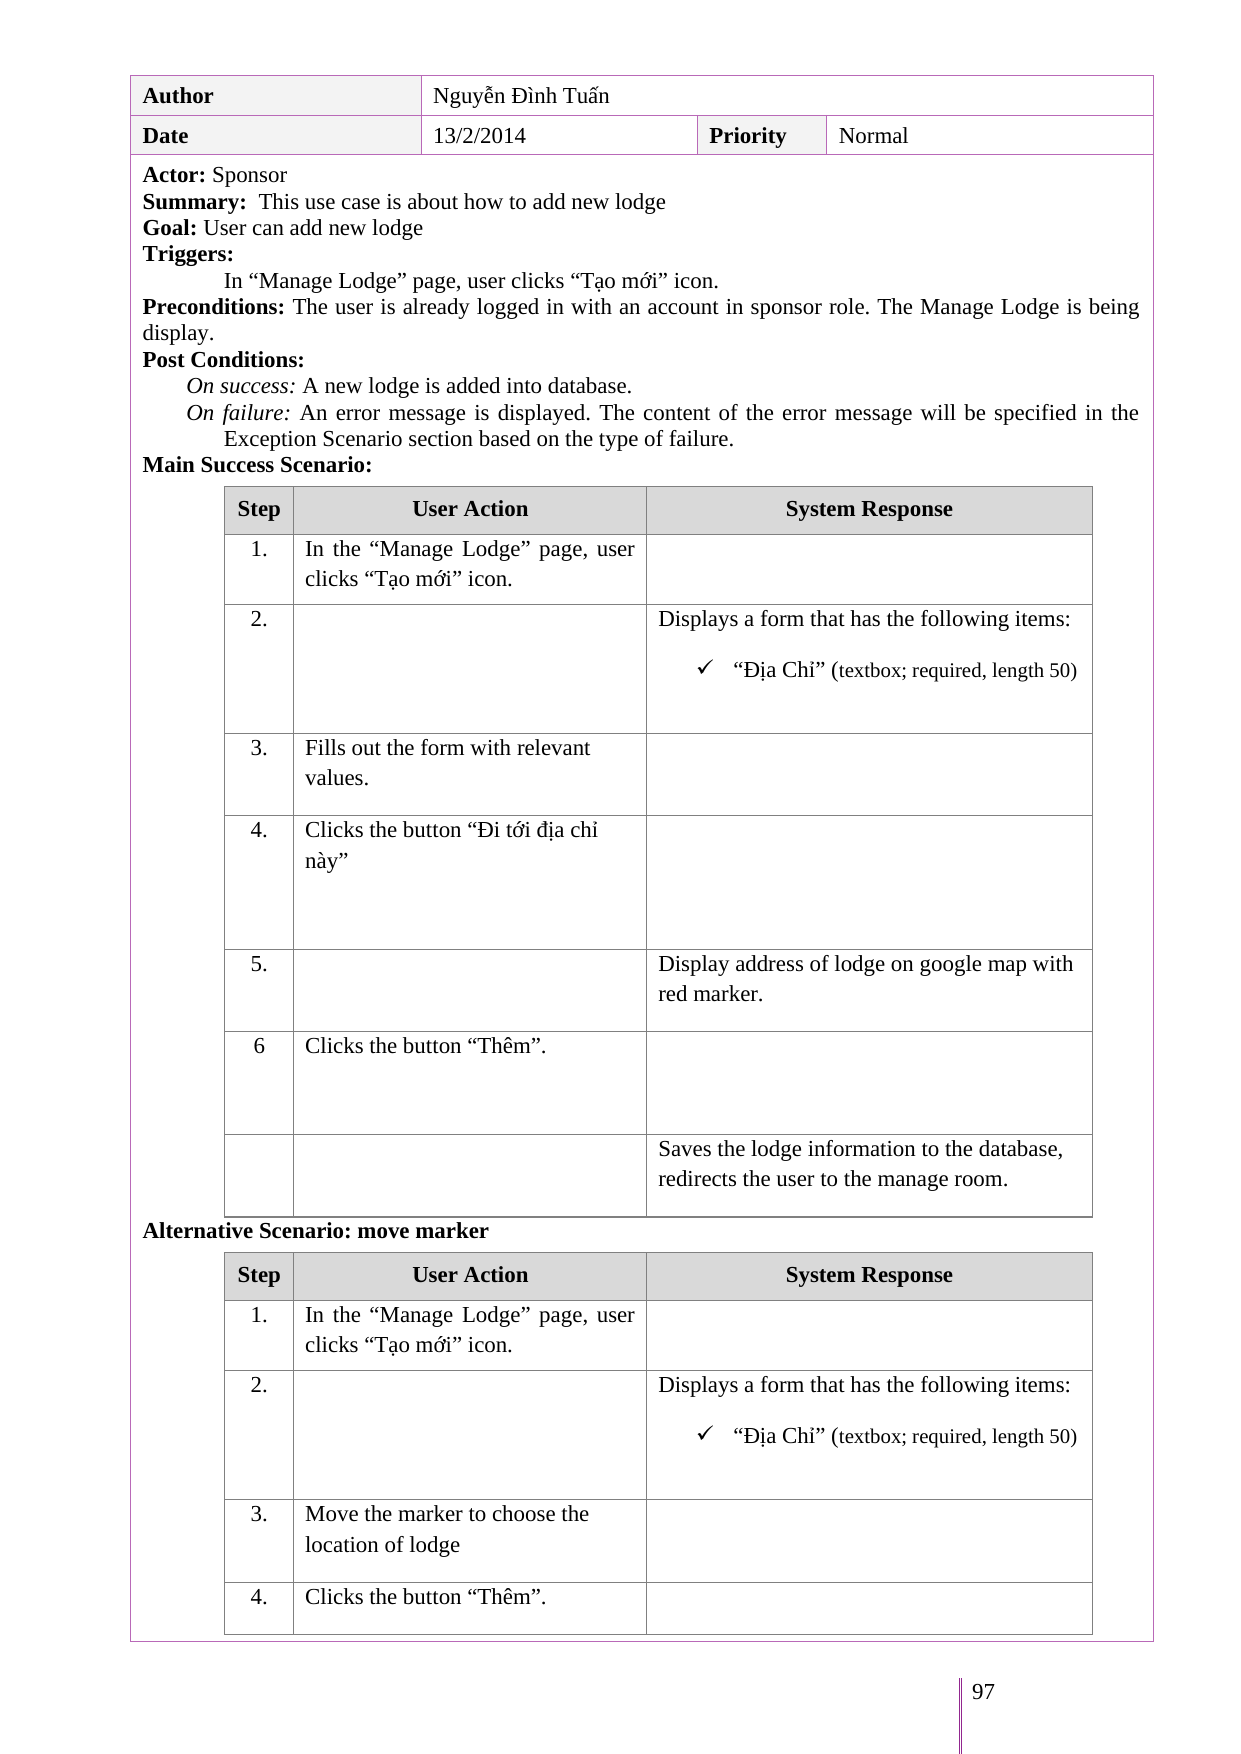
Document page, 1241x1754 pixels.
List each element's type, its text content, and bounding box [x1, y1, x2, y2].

table_cell Author [131, 76, 421, 115]
table_cell 13/2/2014 [422, 116, 697, 154]
table_cell Priority [698, 116, 826, 154]
table_cell Date [131, 116, 421, 154]
table_cell Normal [827, 116, 1153, 154]
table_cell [131, 155, 1153, 1641]
table_cell Nguyễn Đình Tuấn [422, 76, 1153, 115]
